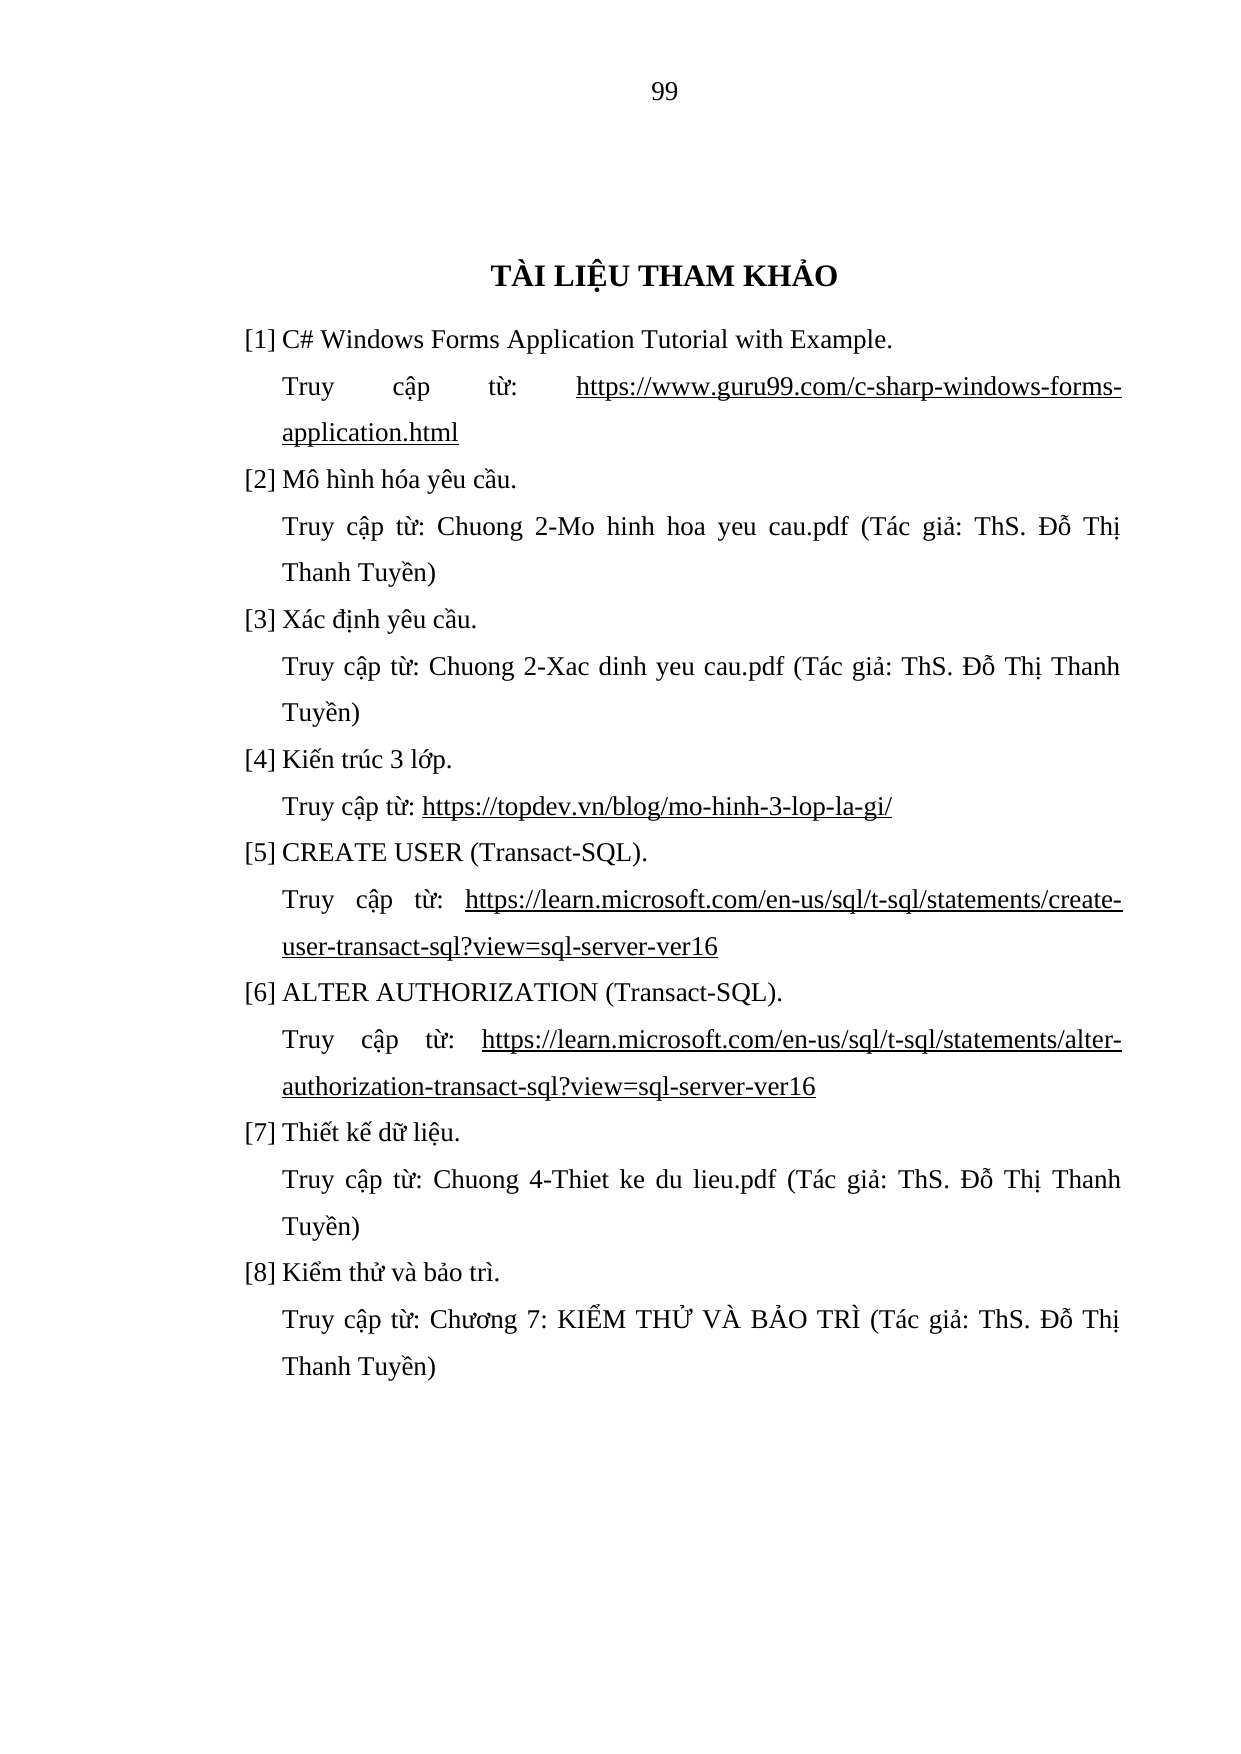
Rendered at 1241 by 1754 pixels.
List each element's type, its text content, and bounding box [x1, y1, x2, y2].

list Kiểm thử và bảo trì. [244, 1256, 1122, 1288]
list Truy cập từ: Chuong 4-Thiet ke du lieu.pdf (Tác giả: ThS. Đỗ Thị Thanh Tuyền) [282, 1163, 1122, 1241]
list Kiến trúc 3 lớp. [244, 743, 1122, 774]
list CREATE USER (Transact-SQL). [244, 836, 1122, 868]
list Thiết kế dữ liệu. [244, 1116, 1122, 1148]
list Mô hình hóa yêu cầu. [244, 463, 1122, 494]
list Truy cập từ: Chuong 2-Mo hinh hoa yeu cau.pdf (Tác giả: ThS. Đỗ Thị Thanh Tuyền) [282, 510, 1122, 588]
subtitle TÀI LIỆU THAM KHẢO [207, 257, 1122, 293]
list C# Windows Forms Application Tutorial with Example. [244, 323, 1122, 354]
list Truy cập từ: https://topdev.vn/blog/mo-hinh-3-lop-la-gi/ [282, 790, 1122, 821]
list Xác định yêu cầu. [244, 603, 1122, 634]
list Truy cập từ: https://learn.microsoft.com/en-us/sql/t-sql/statements/create-user-transact-sql?view=sql-server-ver16 [282, 883, 1122, 961]
list Truy cập từ: Chương 7: KIỂM THỬ VÀ BẢO TRÌ (Tác giả: ThS. Đỗ Thị Thanh Tuyền) [282, 1303, 1122, 1381]
list Truy cập từ: https://learn.microsoft.com/en-us/sql/t-sql/statements/alter-authorization-transact-sql?view=sql-server-ver16 [282, 1023, 1122, 1101]
list Truy cập từ: Chuong 2-Xac dinh yeu cau.pdf (Tác giả: ThS. Đỗ Thị Thanh Tuyền) [282, 650, 1122, 728]
list ALTER AUTHORIZATION (Transact-SQL). [244, 976, 1122, 1008]
list Truy cập từ: https://www.guru99.com/c-sharp-windows-forms-application.html [282, 370, 1122, 448]
